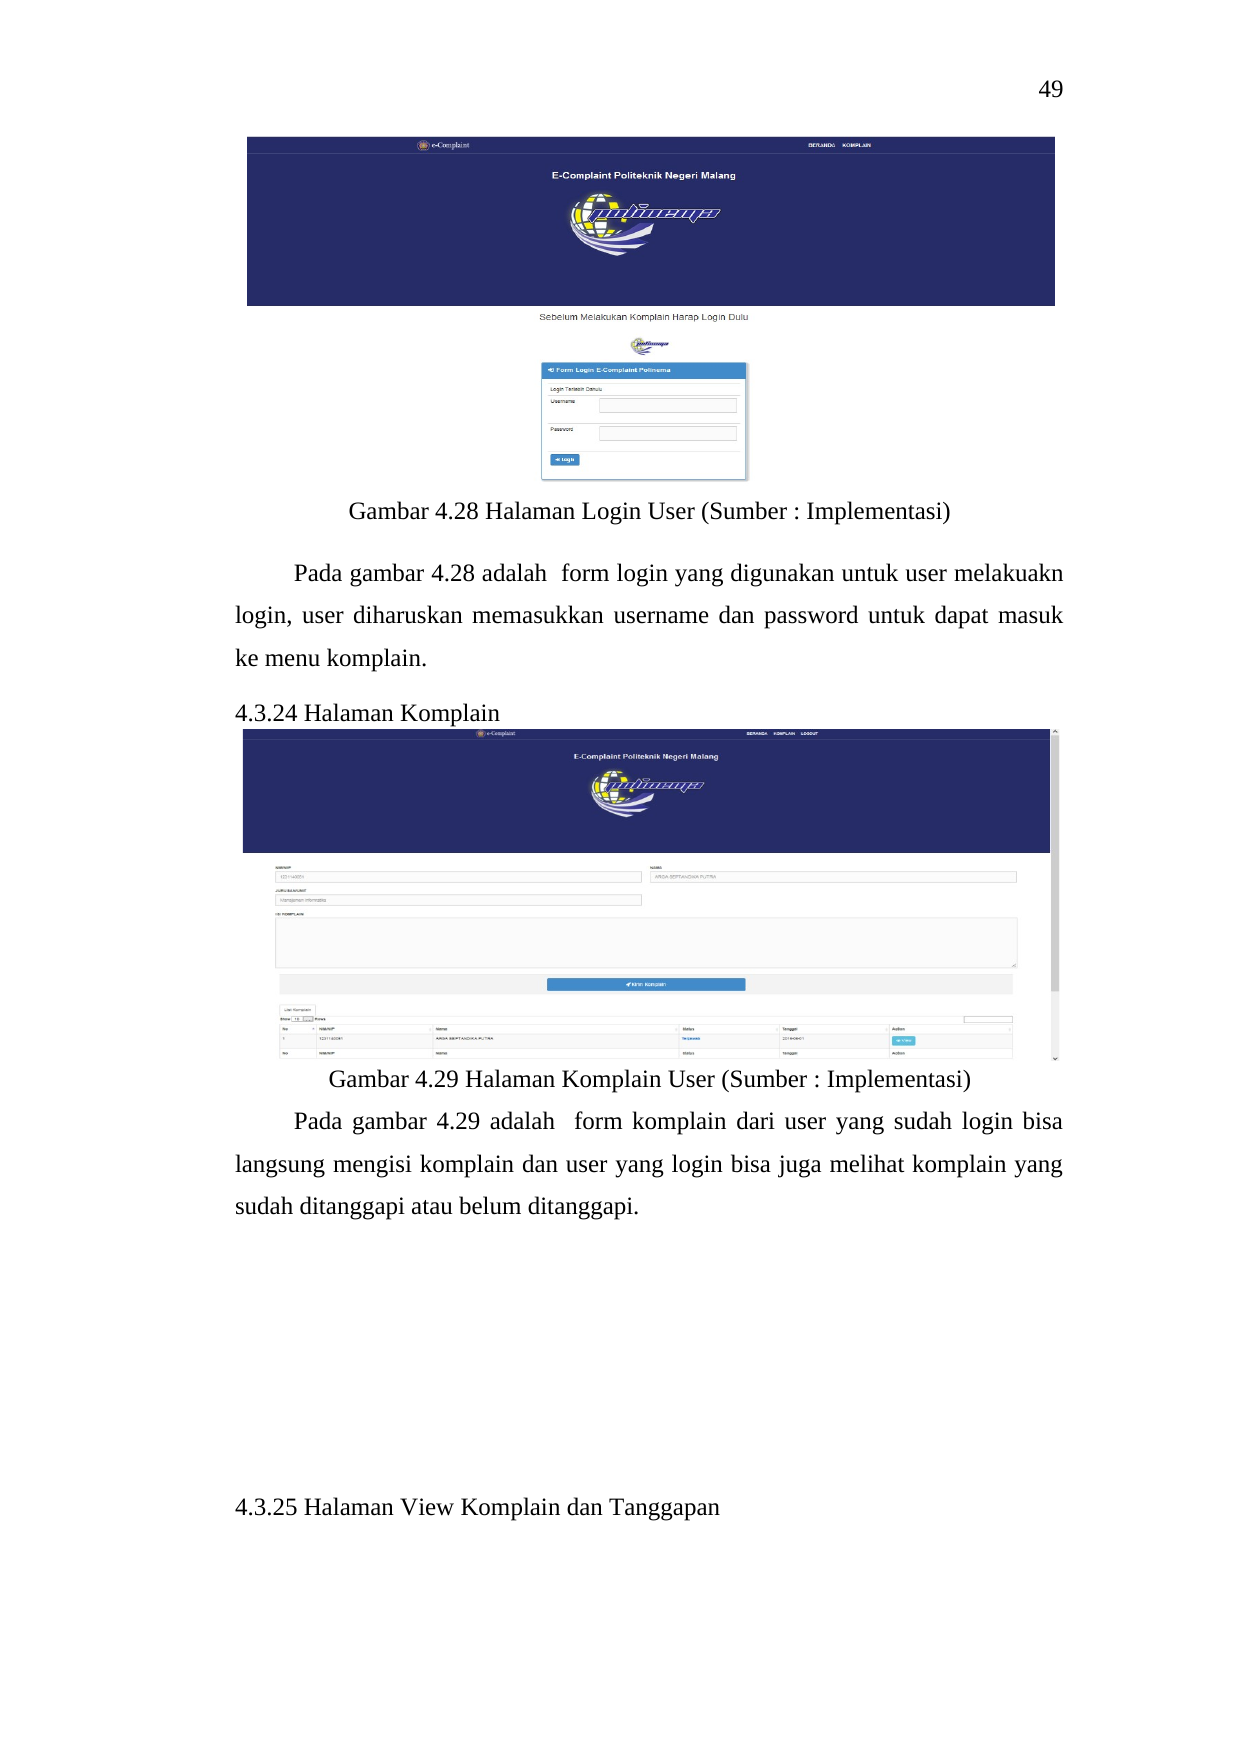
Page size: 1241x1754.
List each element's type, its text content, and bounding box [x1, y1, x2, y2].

text Pada gambar 4.29 adalah form komplain dari user yang sudah login bisa langsung mengisi komplain dan user yang login bisa juga melihat komplain yang sudah ditanggapi atau belum ditanggapi. [235, 1106, 1064, 1220]
text 4.3.25 Halaman View Komplain dan Tanggapan [235, 1492, 1064, 1521]
text Gambar 4.29 Halaman Komplain User (Sumber : Implementasi) [256, 1064, 1043, 1092]
text Pada gambar 4.28 adalah form login yang digunakan untuk user melakuakn login, user diharuskan memasukkan username dan password untuk dapat masuk ke menu komplain. [235, 558, 1064, 672]
picture [247, 136, 1055, 489]
picture [242, 729, 1060, 1061]
text Gambar 4.28 Halaman Login User (Sumber : Implementasi) [256, 496, 1043, 525]
text 4.3.24 Halaman Komplain [235, 698, 1064, 727]
